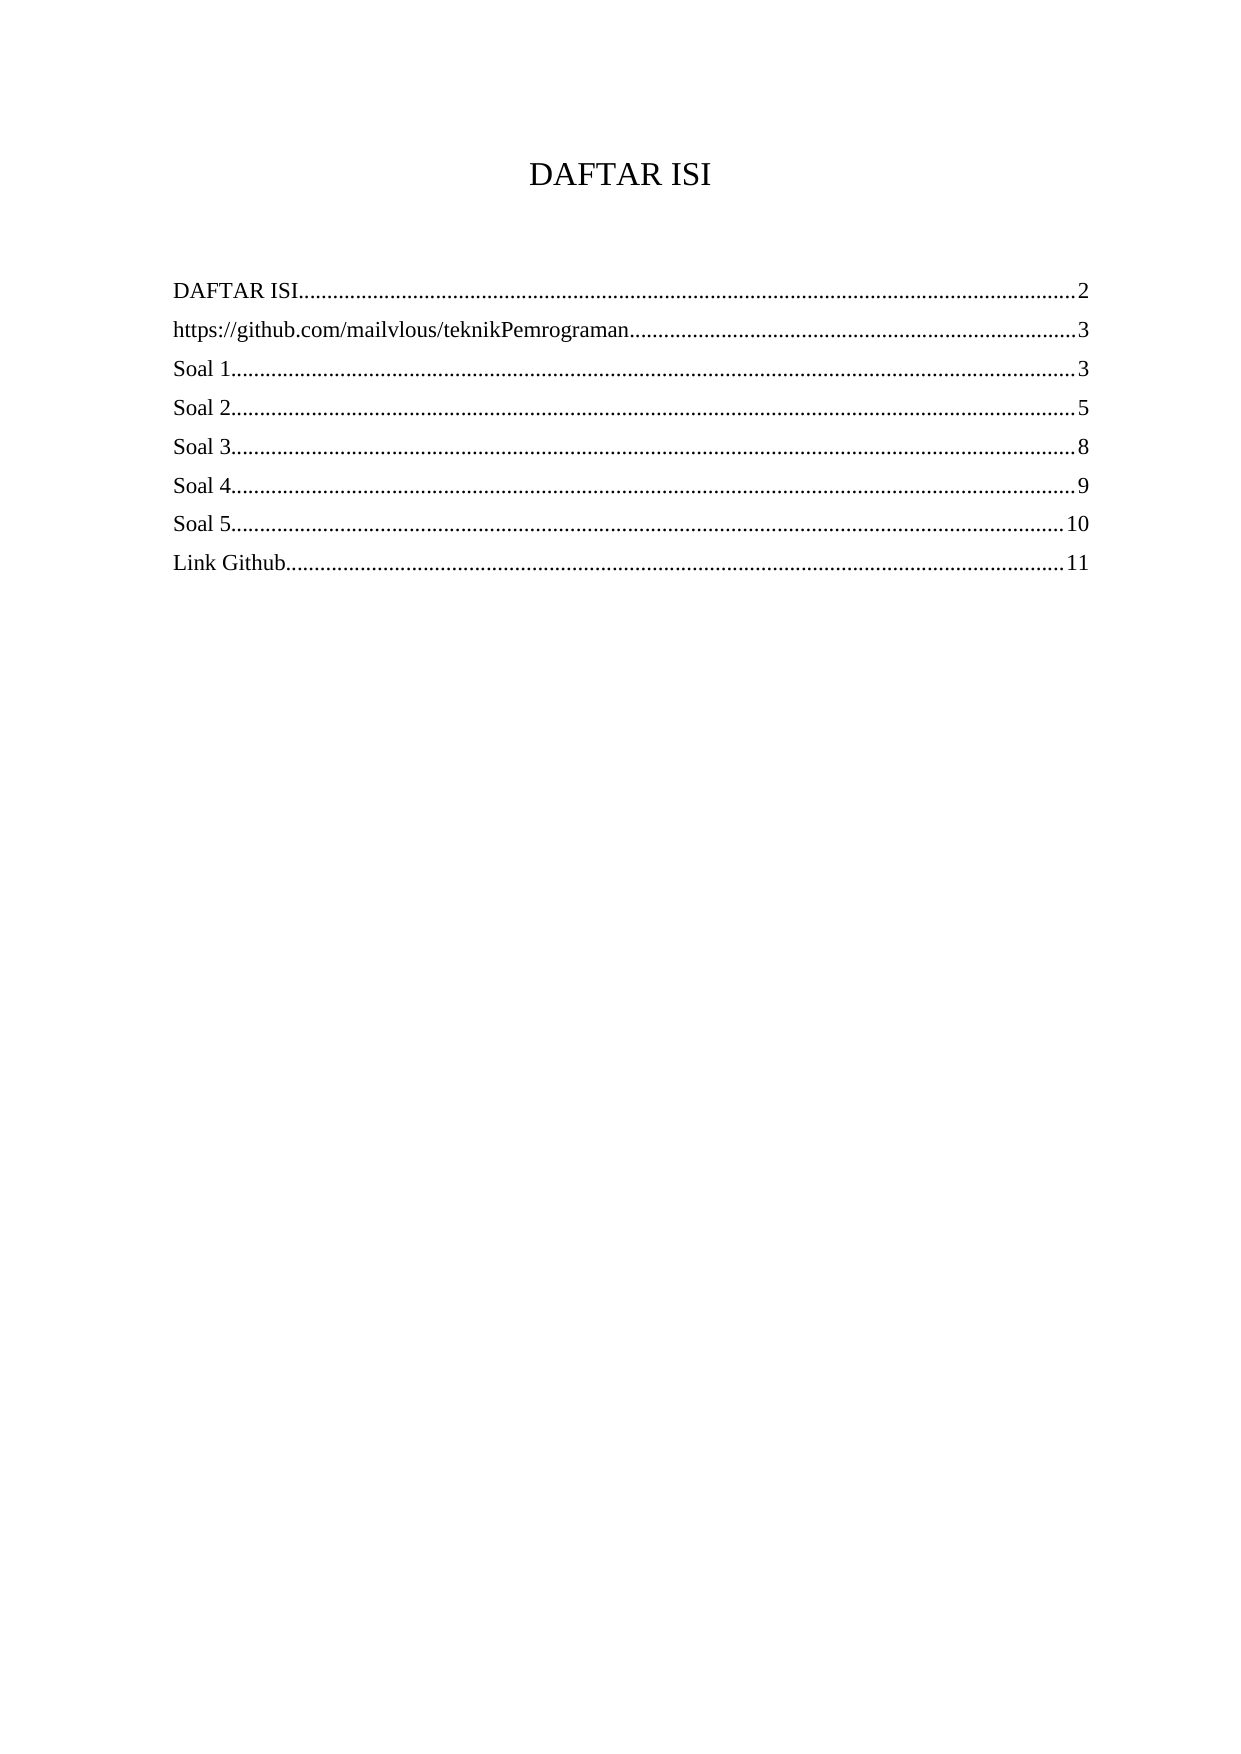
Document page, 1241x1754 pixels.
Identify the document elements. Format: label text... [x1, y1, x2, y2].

subtitle DAFTAR ISI [150, 154, 1090, 192]
